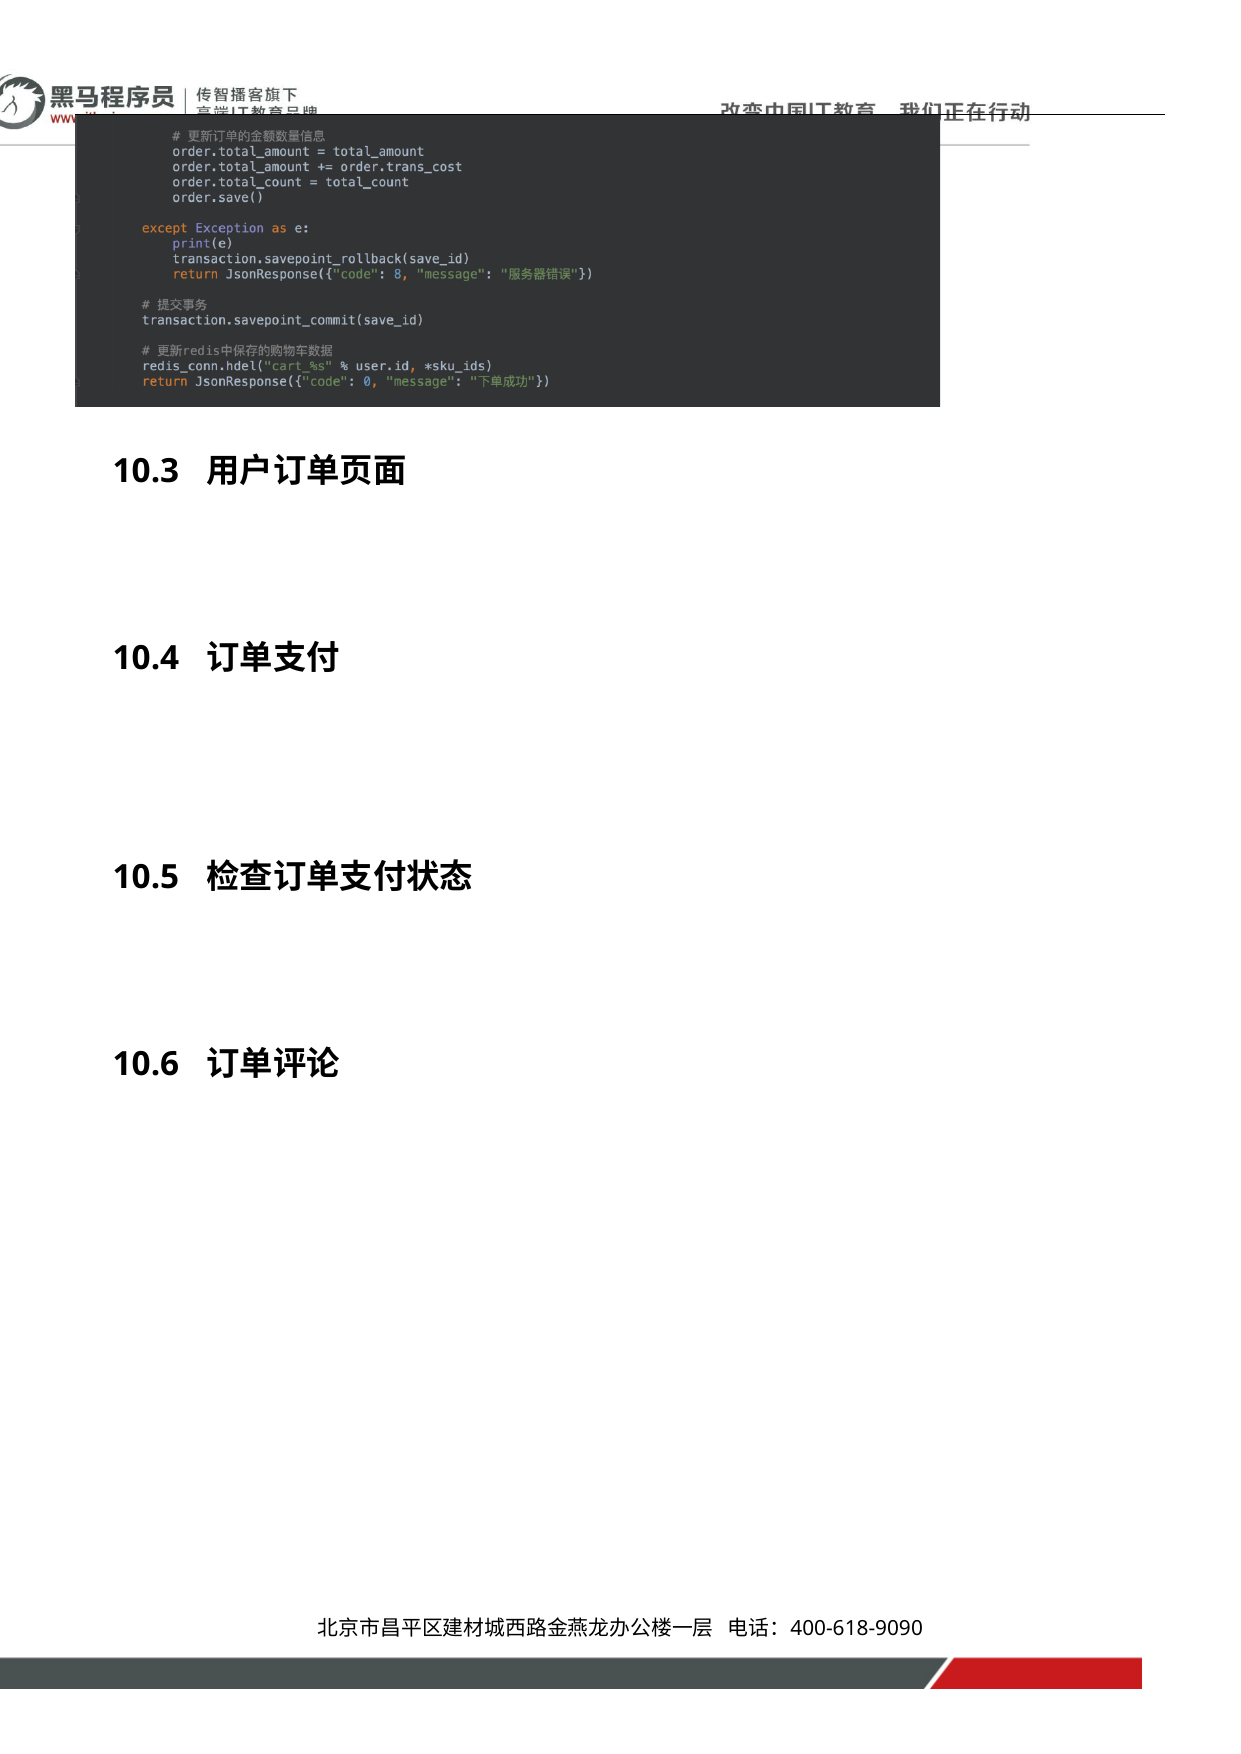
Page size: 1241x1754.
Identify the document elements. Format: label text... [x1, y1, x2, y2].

subtitle 订单评论 [112, 1029, 1165, 1094]
picture [0, 3, 1133, 407]
subtitle 订单支付 [112, 622, 1165, 687]
subtitle 检查订单支付状态 [112, 842, 1165, 907]
subtitle 用户订单页面 [112, 435, 1165, 500]
picture [0, 1599, 1143, 1689]
